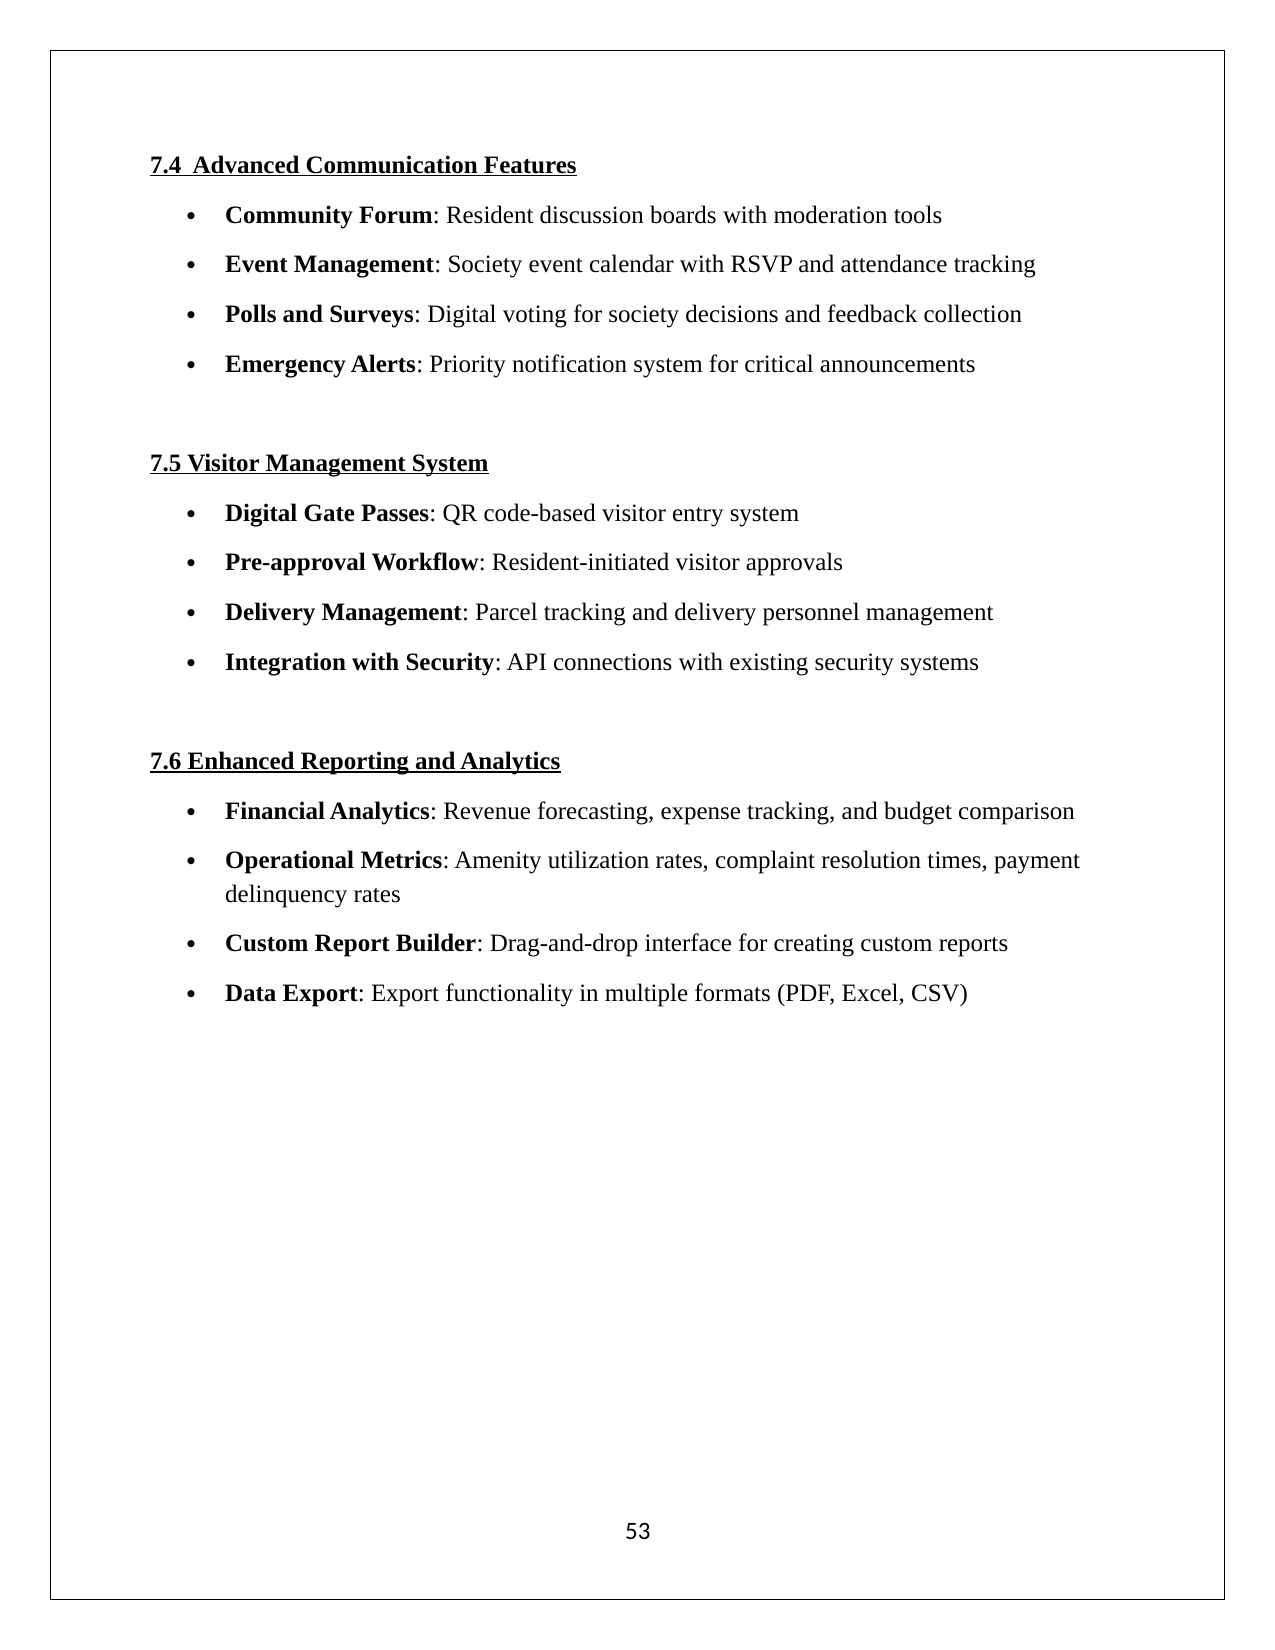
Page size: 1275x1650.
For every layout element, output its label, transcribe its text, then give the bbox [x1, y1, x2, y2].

list Data Export: Export functionality in multiple formats (PDF, Excel, CSV) [187, 978, 1125, 1007]
text 7.4 Advanced Communication Features [150, 150, 1125, 179]
list Polls and Surveys: Digital voting for society decisions and feedback collection [187, 299, 1125, 328]
list Event Management: Society event calendar with RSVP and attendance tracking [187, 249, 1125, 278]
list Delivery Management: Parcel tracking and delivery personnel management [187, 597, 1125, 626]
list Community Forum: Resident discussion boards with moderation tools [187, 200, 1125, 228]
list Custom Report Builder: Drag-and-drop interface for creating custom reports [187, 928, 1125, 957]
list Integration with Security: API connections with existing security systems [187, 647, 1125, 676]
text 7.6 Enhanced Reporting and Analytics [150, 746, 1125, 775]
text 7.5 Visitor Management System [150, 448, 1125, 477]
list Emergency Alerts: Priority notification system for critical announcements [187, 349, 1125, 377]
list Operational Metrics: Amenity utilization rates, complaint resolution times, payment delinquency rates [187, 846, 1125, 907]
list Pre-approval Workflow: Resident-initiated visitor approvals [187, 547, 1125, 576]
list Financial Analytics: Revenue forecasting, expense tracking, and budget comparison [187, 796, 1125, 825]
list Digital Gate Passes: QR code-based visitor entry system [187, 498, 1125, 527]
